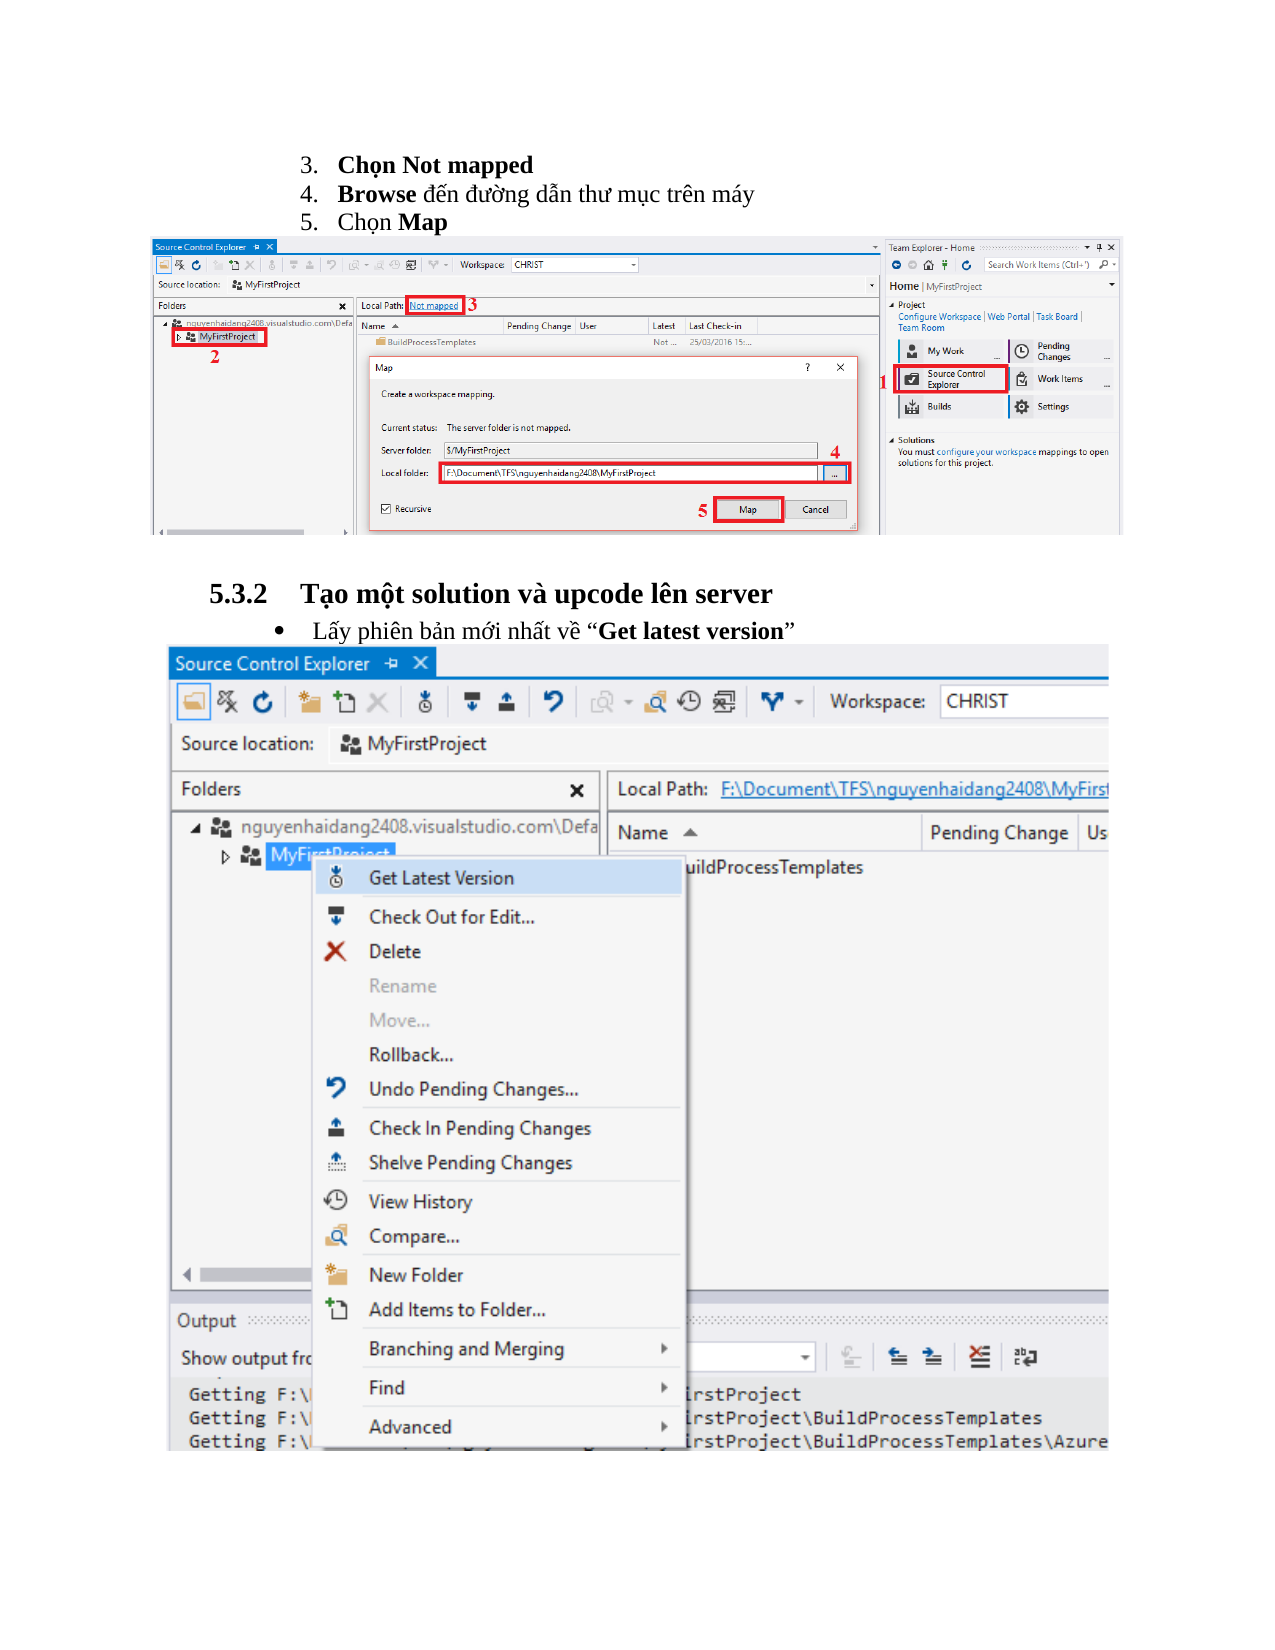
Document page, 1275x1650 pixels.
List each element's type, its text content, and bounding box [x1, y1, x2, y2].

picture [150, 236, 1124, 535]
picture [166, 644, 1109, 1451]
list Chọn Not mapped [300, 150, 1125, 179]
list Chọn Map [300, 207, 1125, 236]
list Browse đến đường dẫn thư mục trên máy [300, 179, 1125, 207]
list Lấy phiên bản mới nhất về “Get latest version” [275, 616, 1125, 644]
subtitle Tạo một solution và upcode lên server [209, 576, 1125, 609]
